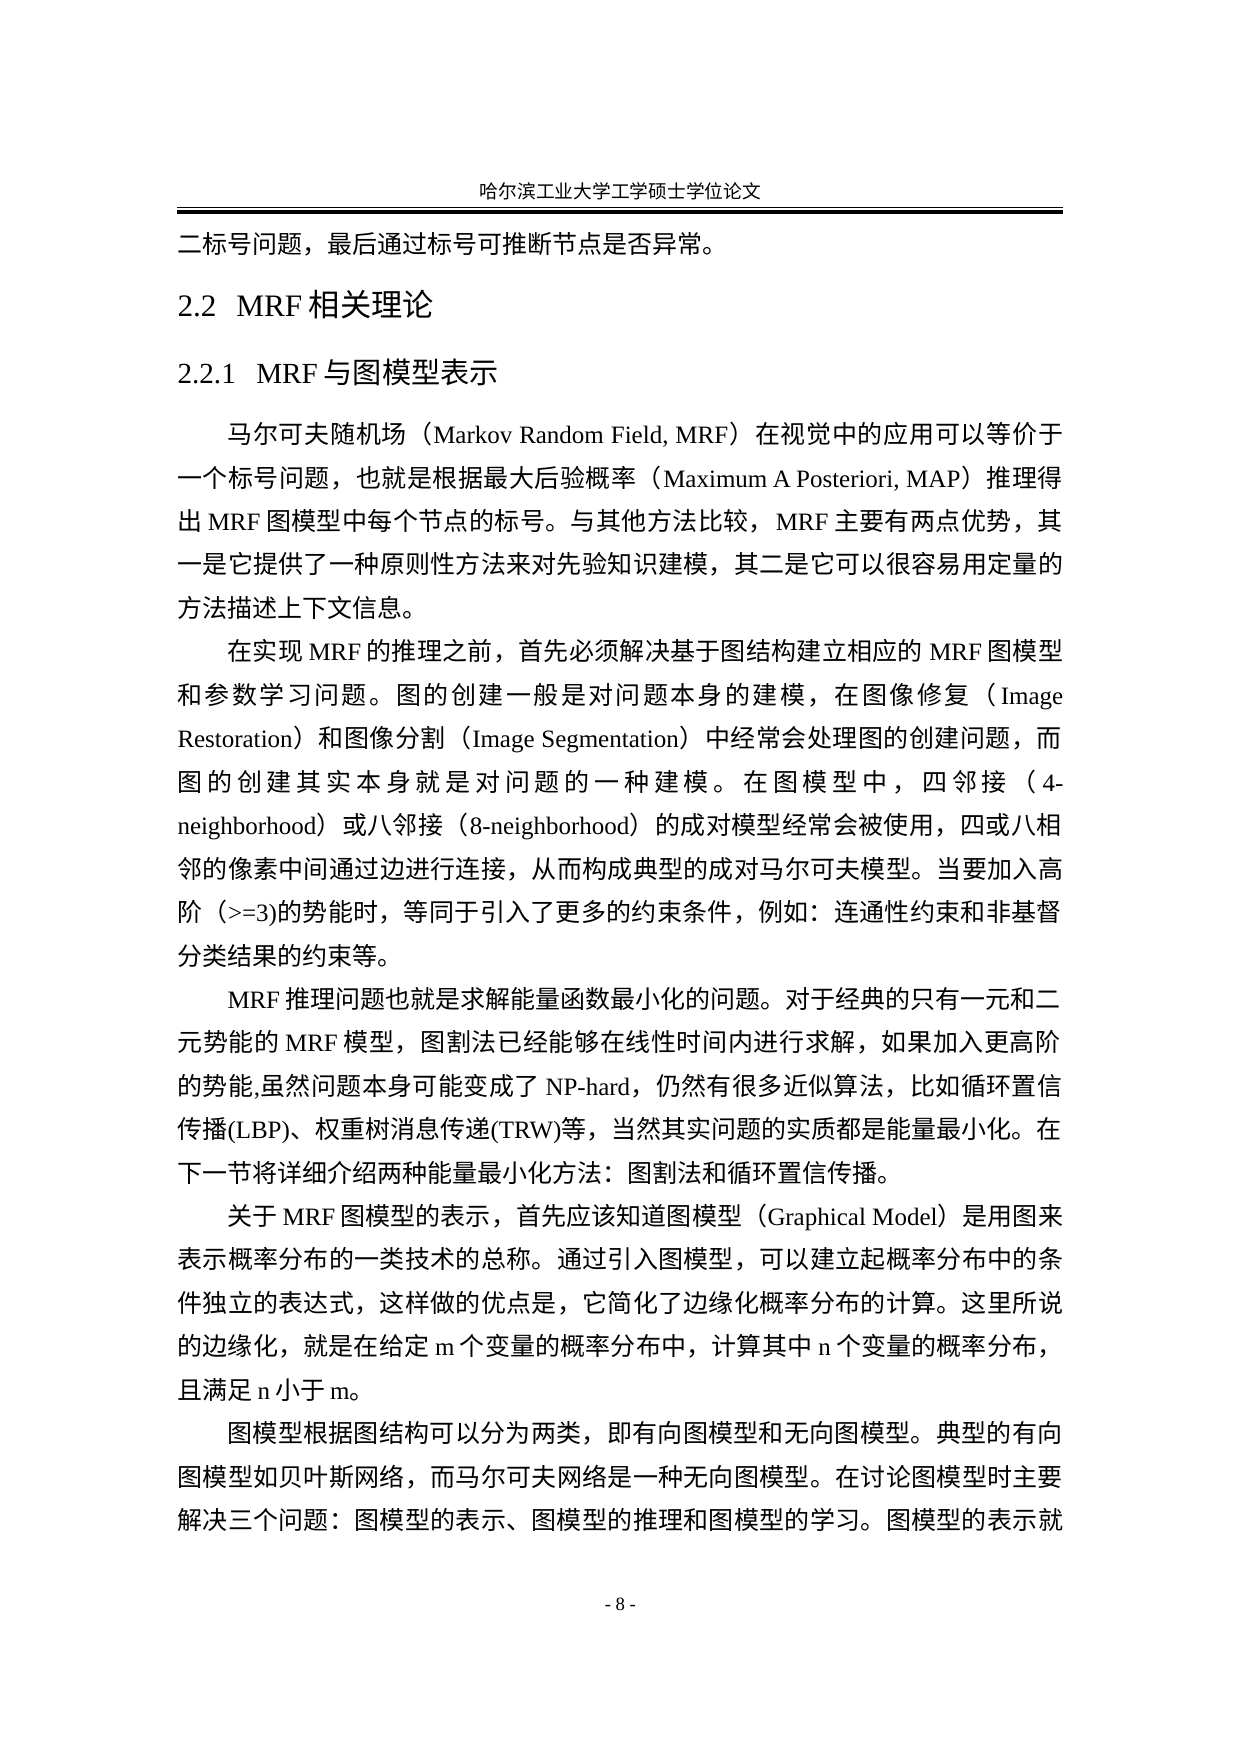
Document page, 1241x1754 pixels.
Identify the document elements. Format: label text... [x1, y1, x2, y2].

text 在实现MRF的推理之前，首先必须解决基于图结构建立相应的MRF图模型和参数学习问题。图的创建一般是对问题本身的建模，在图像修复（Image Restoration）和图像分割（Image Segmentation）中经常会处理图的创建问题，而图的创建其实本身就是对问题的一种建模。在图模型中，四邻接（4-neighborhood）或八邻接（8-neighborhood）的成对模型经常会被使用，四或八相邻的像素中间通过边进行连接，从而构成典型的成对马尔可夫模型。当要加入高阶（>=3)的势能时，等同于引入了更多的约束条件，例如：连通性约束和非基督分类结果的约束等。 [177, 632, 1063, 972]
text MRF推理问题也就是求解能量函数最小化的问题。对于经典的只有一元和二元势能的MRF模型，图割法已经能够在线性时间内进行求解，如果加入更高阶的势能,虽然问题本身可能变成了NP-hard，仍然有很多近似算法，比如循环置信传播(LBP)、权重树消息传递(TRW)等，当然其实问题的实质都是能量最小化。在下一节将详细介绍两种能量最小化方法：图割法和循环置信传播。 [177, 979, 1063, 1189]
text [177, 1414, 1063, 1537]
subtitle MRF与图模型表示 [177, 349, 1063, 392]
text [177, 224, 1063, 261]
text 马尔可夫随机场（Markov Random Field, MRF）在视觉中的应用可以等价于一个标号问题，也就是根据最大后验概率（Maximum A Posteriori, MAP）推理得出MRF图模型中每个节点的标号。与其他方法比较，MRF主要有两点优势，其一是它提供了一种原则性方法来对先验知识建模，其二是它可以很容易用定量的方法描述上下文信息。 [177, 415, 1063, 625]
subtitle MRF相关理论 [177, 280, 1063, 326]
text 关于MRF图模型的表示，首先应该知道图模型（Graphical Model）是用图来表示概率分布的一类技术的总称。通过引入图模型，可以建立起概率分布中的条件独立的表达式，这样做的优点是，它简化了边缘化概率分布的计算。这里所说的边缘化，就是在给定m个变量的概率分布中，计算其中n个变量的概率分布，且满足n小于m。 [177, 1197, 1063, 1407]
